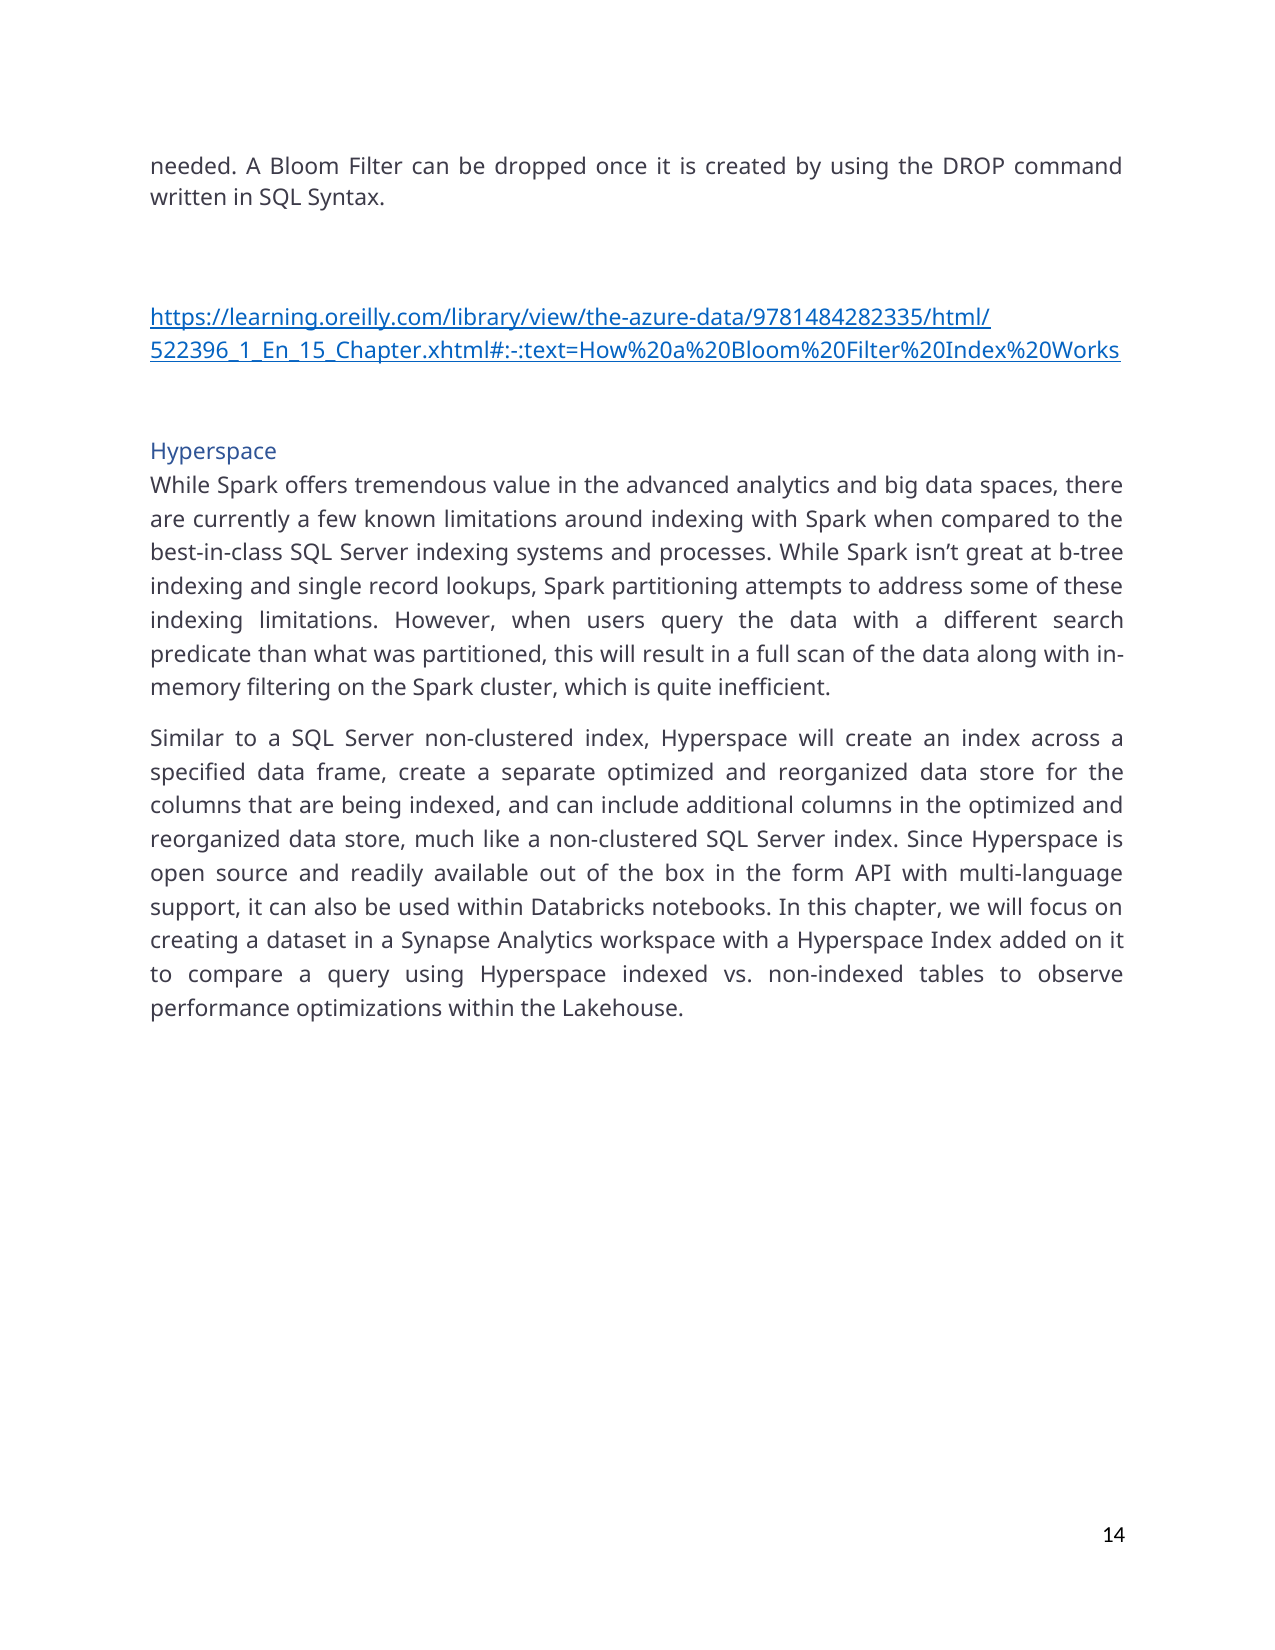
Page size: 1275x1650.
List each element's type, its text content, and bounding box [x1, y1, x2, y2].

subtitle Hyperspace [150, 435, 1125, 466]
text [150, 150, 1125, 212]
text https://learning.oreilly.com/library/view/the-azure-data/9781484282335/html/522396_1_En_15_Chapter.xhtml#:-:text=How%20a%20Bloom%20Filter%20Index%20Works [150, 300, 1125, 365]
